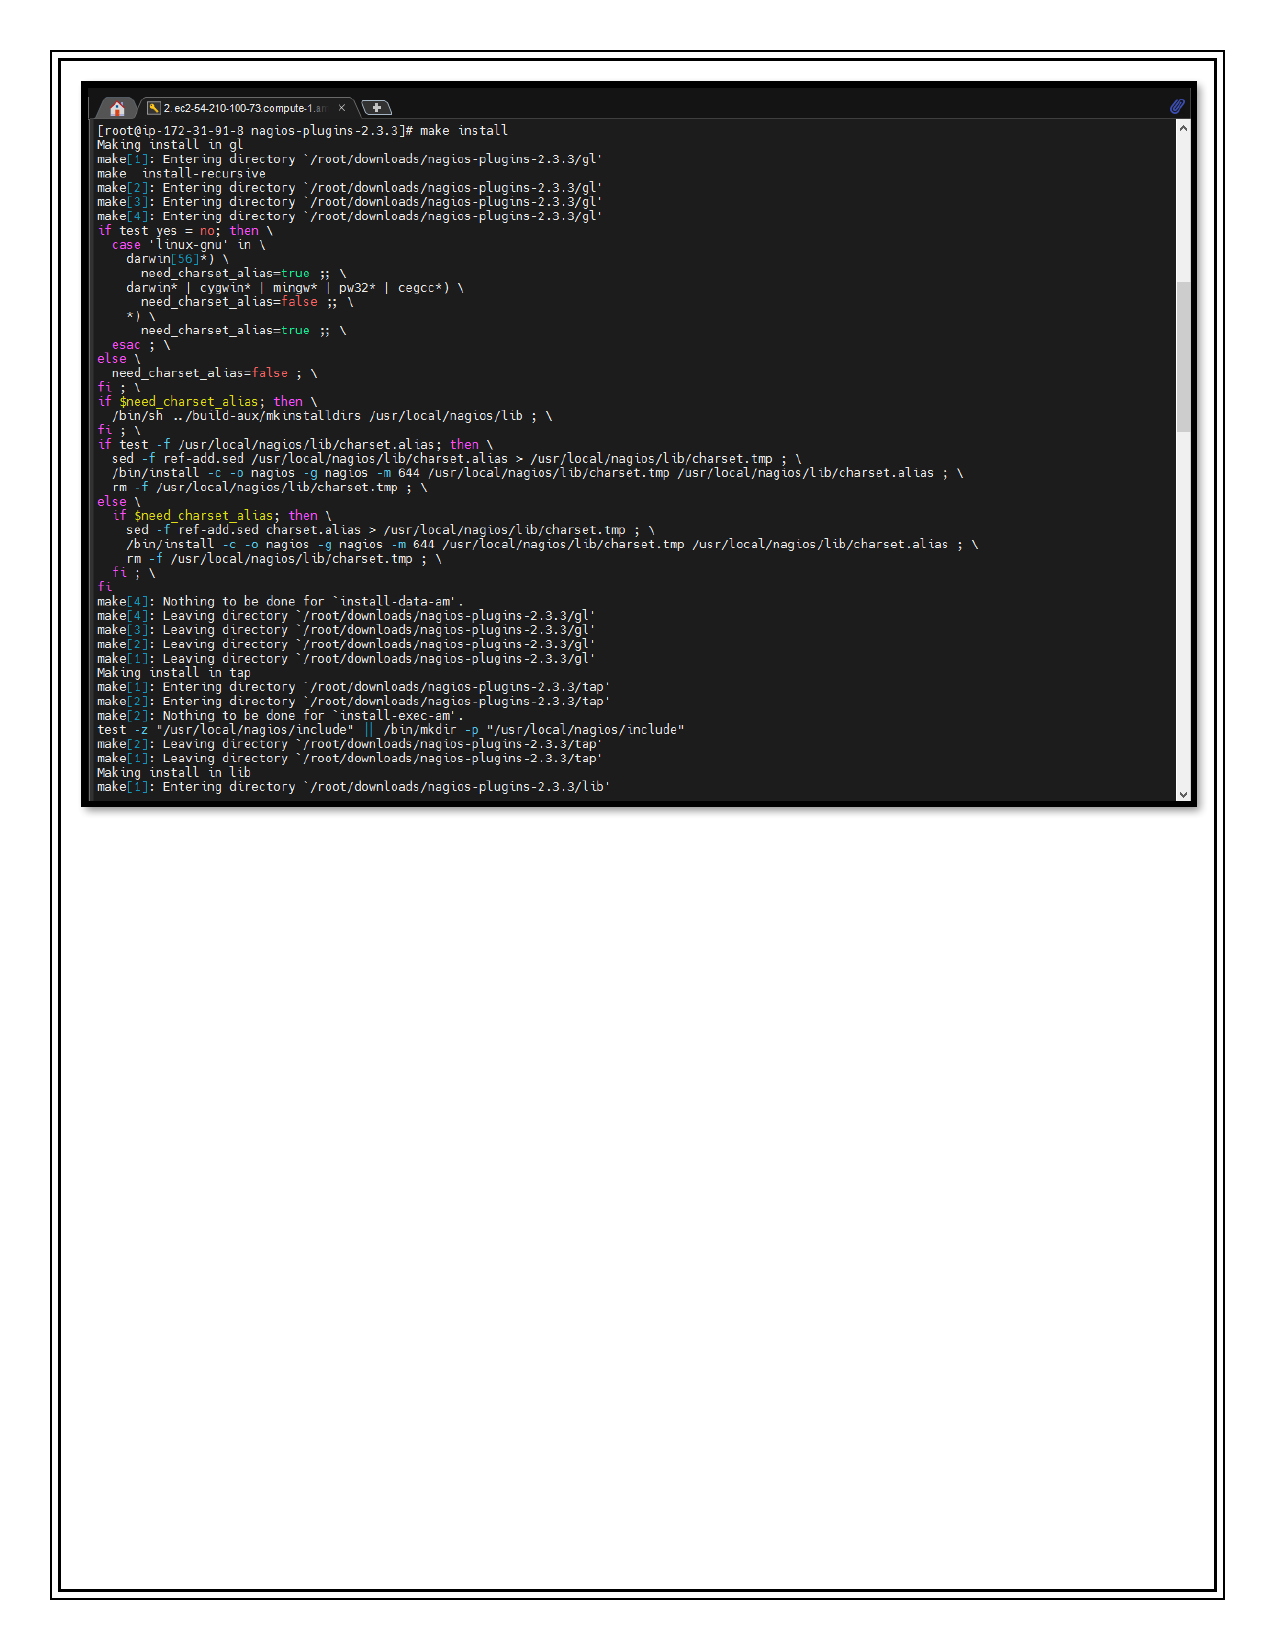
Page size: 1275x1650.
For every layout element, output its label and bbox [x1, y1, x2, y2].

picture [88, 88, 1191, 801]
